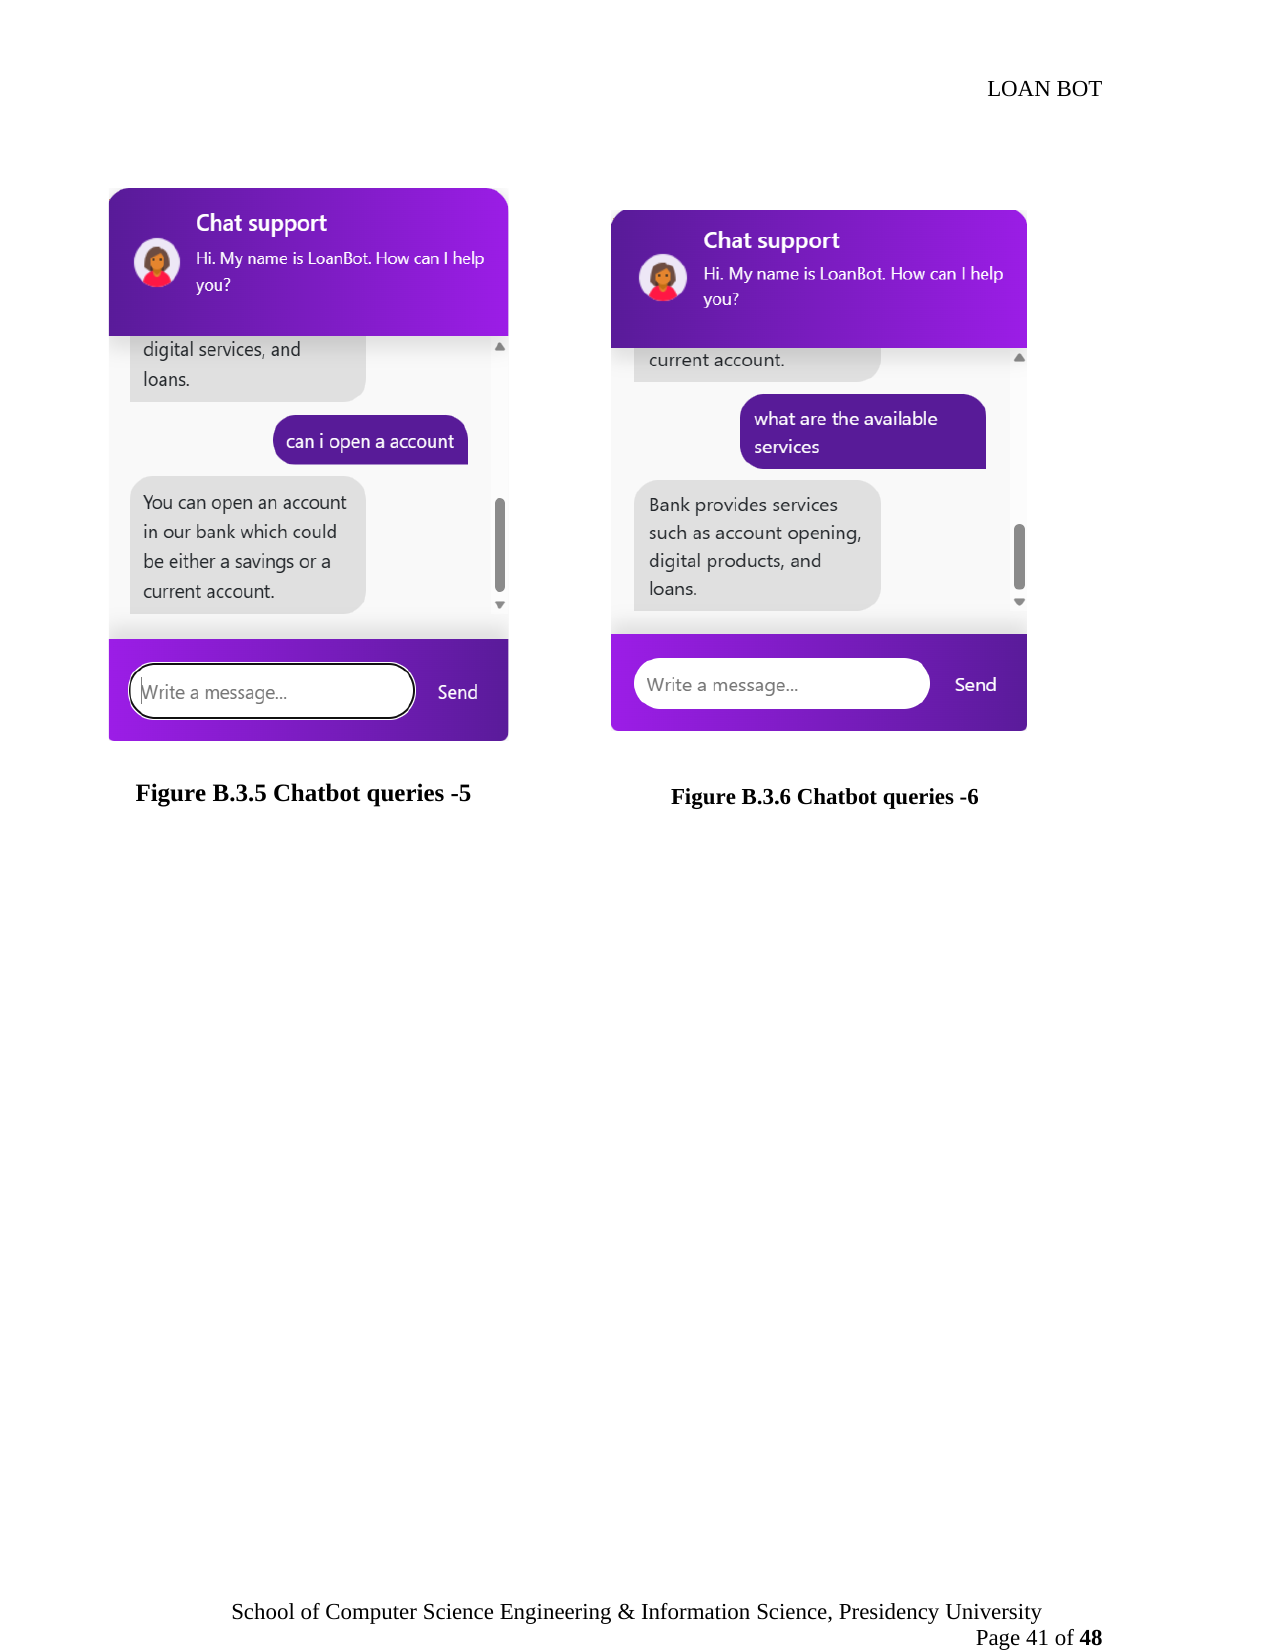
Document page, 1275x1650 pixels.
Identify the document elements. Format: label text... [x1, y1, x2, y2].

subtitle Figure B.3.5 Chatbot queries -5 [60, 778, 655, 807]
picture [108, 188, 509, 741]
picture [611, 210, 1027, 731]
